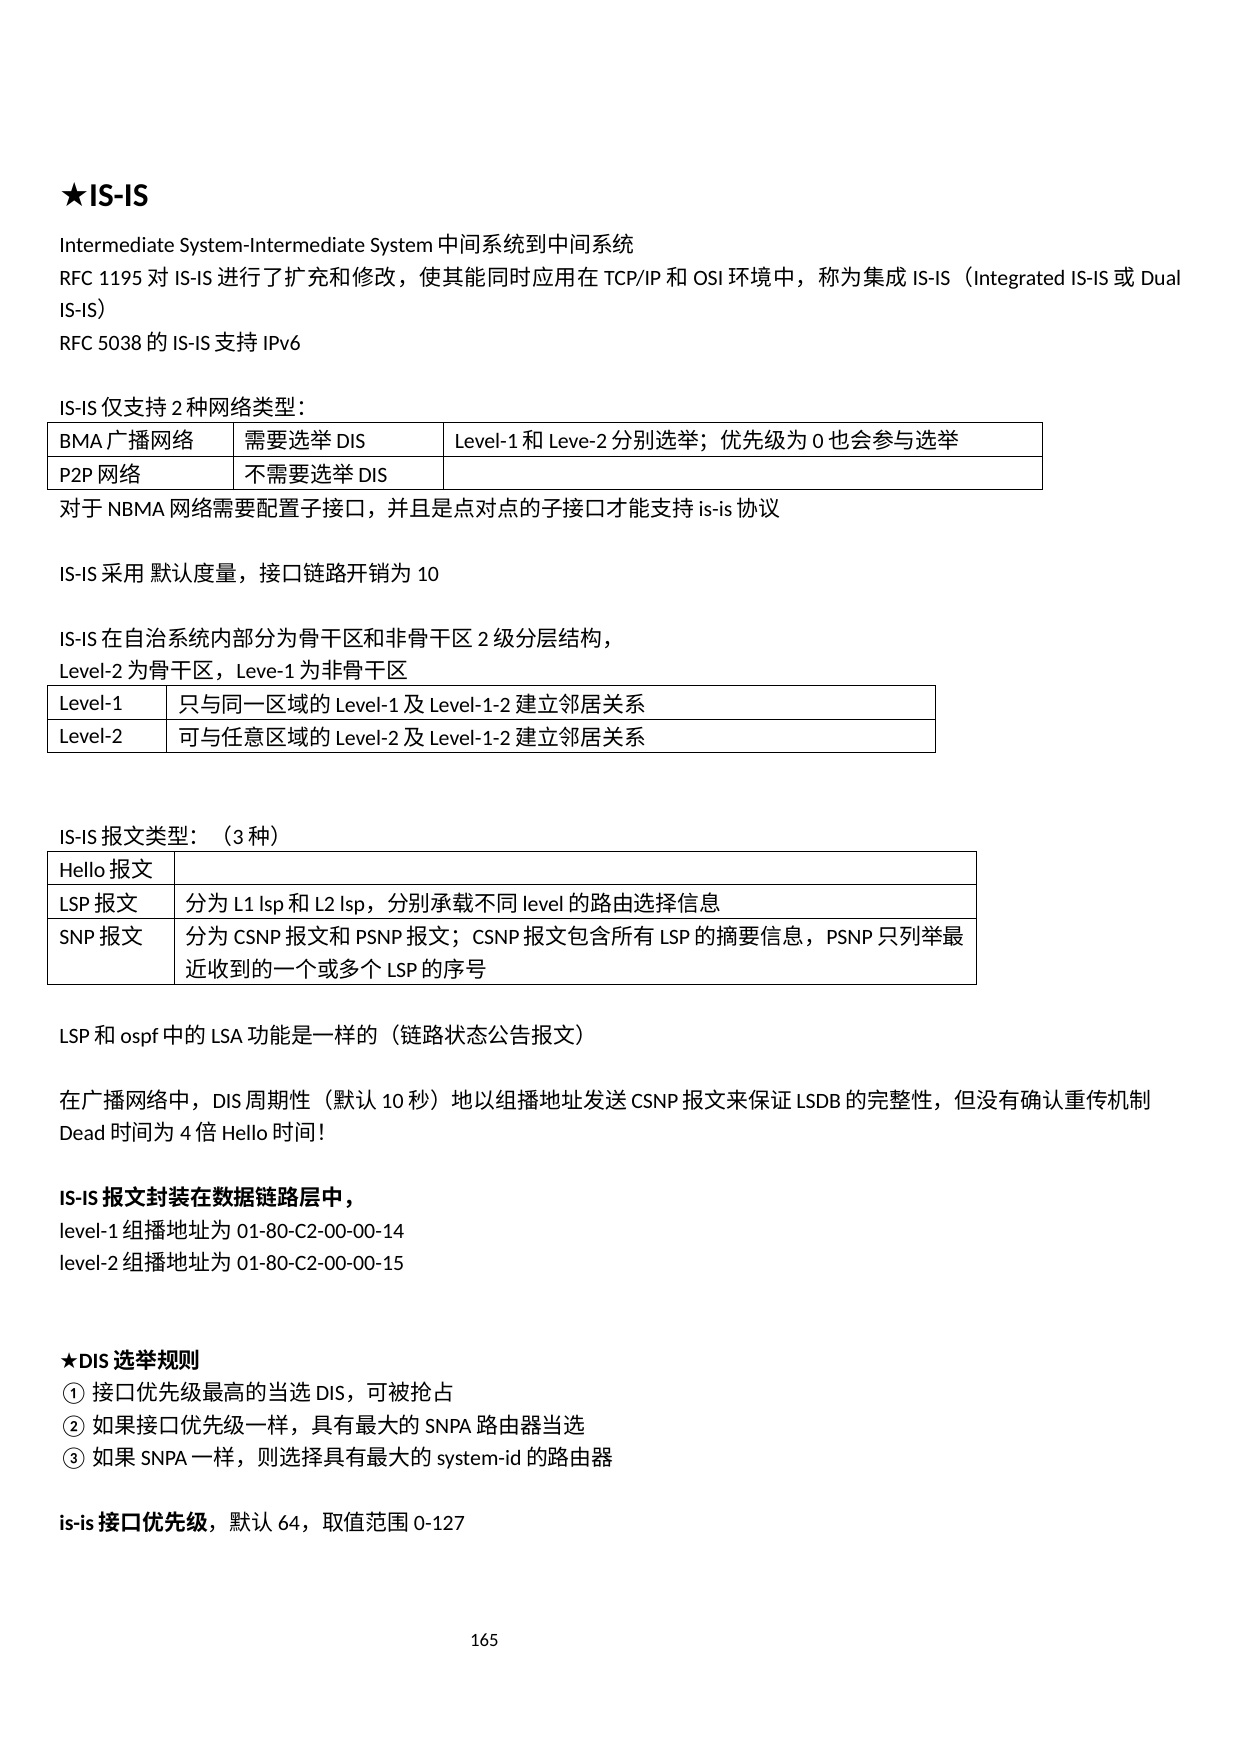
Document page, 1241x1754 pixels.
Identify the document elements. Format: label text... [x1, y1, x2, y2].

text IS-IS报文封装在数据链路层中， [59, 1180, 1181, 1212]
text RFC 5038的IS-IS支持IPv6 [59, 324, 1181, 357]
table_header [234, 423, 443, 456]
text 在广播网络中，DIS周期性（默认10秒）地以组播地址发送CSNP报文来保证LSDB的完整性，但没有确认重传机制 [59, 1082, 1181, 1115]
text IS-IS采用 默认度量，接口链路开销为10 [59, 555, 1181, 588]
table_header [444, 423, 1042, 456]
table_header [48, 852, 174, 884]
text ★IS-IS [59, 162, 1181, 227]
text ①接口优先级最高的当选DIS，可被抢占 [59, 1375, 1181, 1407]
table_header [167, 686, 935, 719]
text level-1组播地址为 01-80-C2-00-00-14 [59, 1212, 1181, 1245]
text RFC 1195对IS-IS进行了扩充和修改，使其能同时应用在TCP/IP和OSI环境中，称为集成IS-IS（Integrated IS-IS或Dual IS-IS） [59, 259, 1181, 324]
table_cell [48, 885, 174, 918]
text level-2组播地址为 01-80-C2-00-00-15 [59, 1245, 1181, 1277]
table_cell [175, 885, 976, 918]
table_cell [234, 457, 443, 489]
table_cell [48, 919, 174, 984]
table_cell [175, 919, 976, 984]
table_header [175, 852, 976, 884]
text IS-IS仅支持2种网络类型： [59, 389, 1181, 422]
text ③如果SNPA一样，则选择具有最大的system-id的路由器 [59, 1440, 1181, 1472]
text ②如果接口优先级一样，具有最大的SNPA路由器当选 [59, 1407, 1181, 1440]
text Intermediate System-Intermediate System中间系统到中间系统 [59, 227, 1181, 259]
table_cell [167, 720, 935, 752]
text is-is接口优先级，默认64，取值范围0-127 [59, 1505, 1181, 1537]
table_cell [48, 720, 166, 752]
text LSP和ospf中的LSA功能是一样的（链路状态公告报文） [59, 1017, 1181, 1050]
text IS-IS报文类型：（3种） [59, 818, 1181, 851]
text Level-2为骨干区，Leve-1为非骨干区 [59, 653, 1181, 685]
text Dead时间为4倍Hello时间！ [59, 1115, 1181, 1147]
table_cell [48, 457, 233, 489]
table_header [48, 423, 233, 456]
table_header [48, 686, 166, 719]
text IS-IS在自治系统内部分为骨干区和非骨干区2级分层结构， [59, 620, 1181, 653]
text ★DIS选举规则 [59, 1342, 1181, 1375]
text 对于NBMA网络需要配置子接口，并且是点对点的子接口才能支持is-is协议 [59, 490, 1181, 523]
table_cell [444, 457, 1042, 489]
